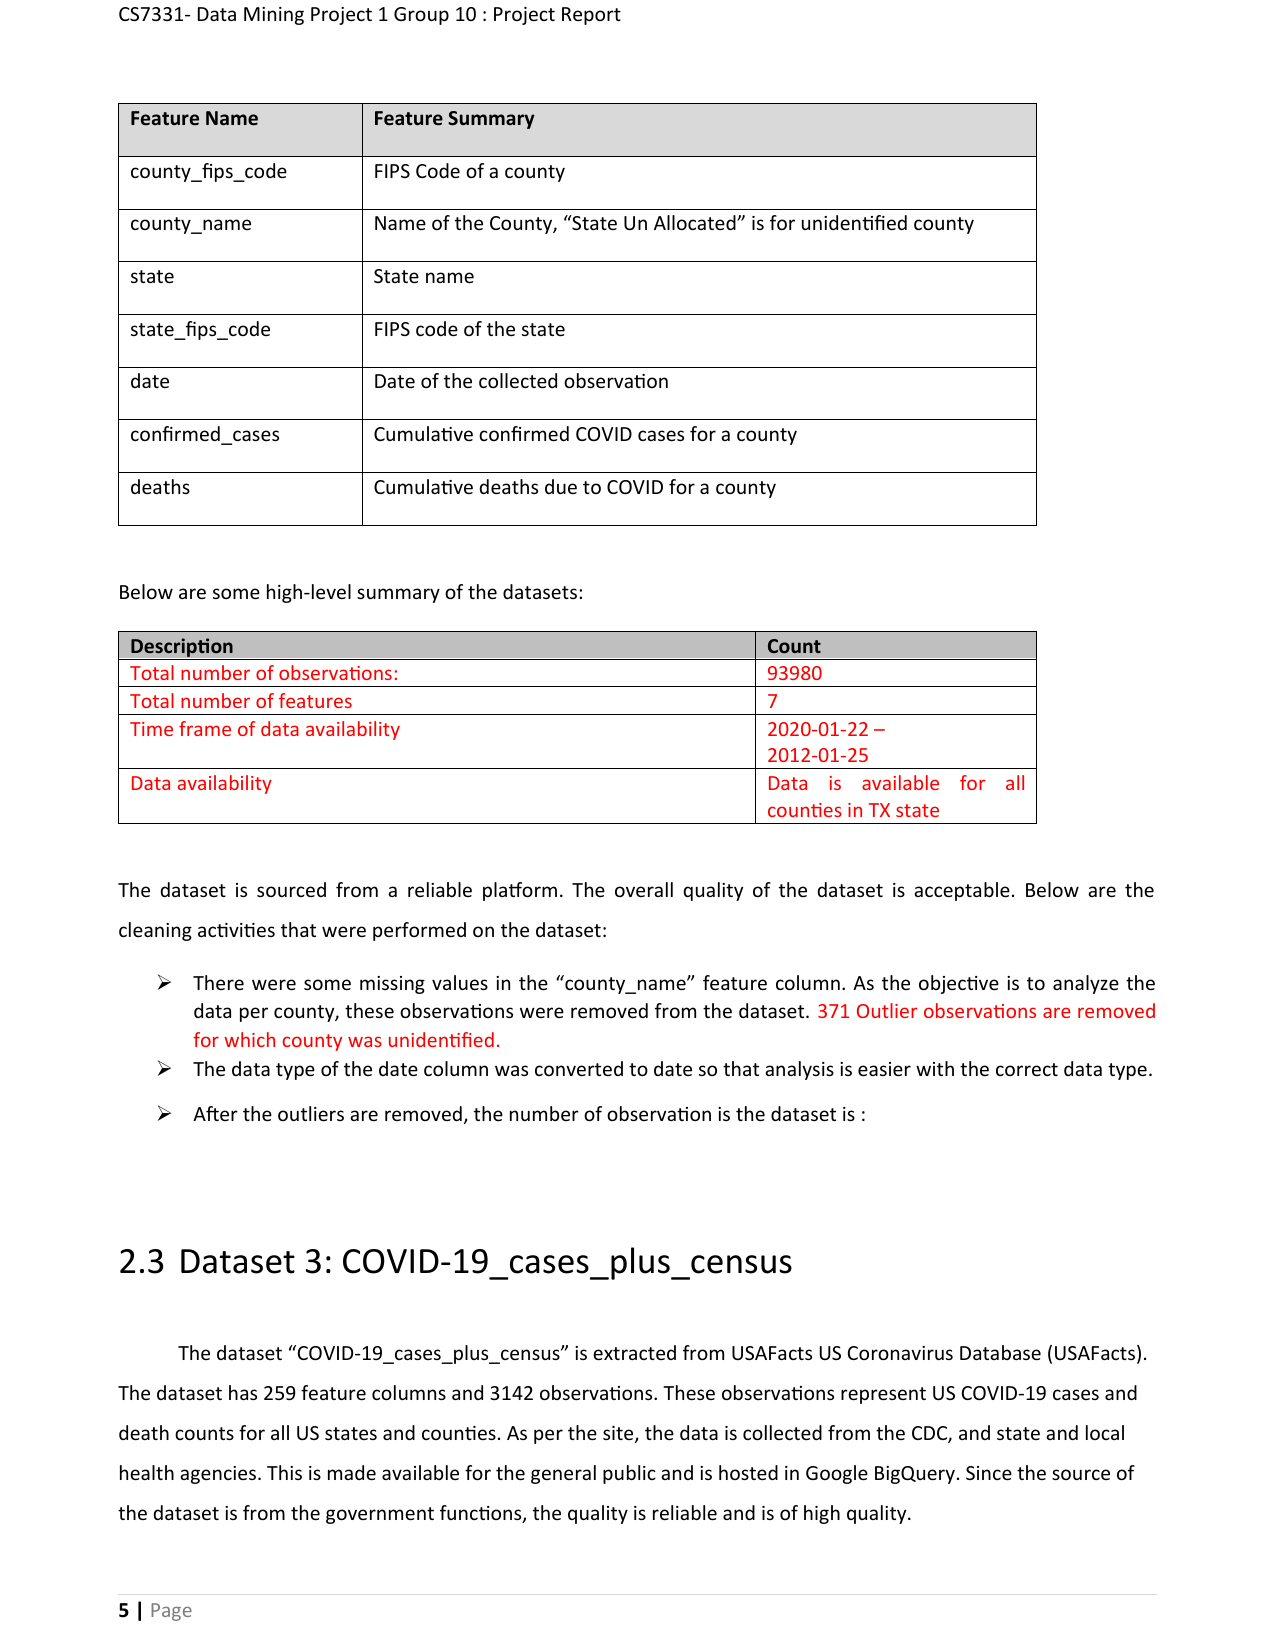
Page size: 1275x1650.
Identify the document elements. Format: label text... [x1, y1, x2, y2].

table_cell Total number of features [119, 687, 755, 714]
table_cell deaths [119, 473, 362, 525]
list There were some missing values in the “county_name” feature column. As the objective is to analyze the data per county, these observations were removed from the dataset. 371 Outlier observations are removed for which county was unidentified. [156, 969, 1157, 1053]
table_cell Data availability [119, 769, 755, 823]
table_header Description [119, 632, 755, 658]
table_cell Data is available for all counties in TX state [756, 769, 1036, 823]
text Below are some high-level summary of the datasets: [118, 578, 1157, 605]
table_header Feature Summary [363, 104, 1036, 156]
table_cell county_name [119, 210, 362, 261]
table_cell Time frame of data availability [119, 715, 755, 768]
table_cell FIPS code of the state [363, 315, 1036, 367]
table_cell Total number of observations: [119, 660, 755, 686]
table_cell confirmed_cases [119, 420, 362, 472]
table_cell State name [363, 262, 1036, 314]
table_cell Date of the collected observation [363, 368, 1036, 419]
text The dataset is sourced from a reliable platform. The overall quality of the dataset is acceptable. Below are the cleaning activities that were performed on the dataset: [118, 876, 1157, 943]
list The data type of the date column was converted to date so that analysis is easier with the correct data type. [156, 1055, 1157, 1082]
table_cell county_fips_code [119, 157, 362, 208]
table_cell Name of the County, “State Un Allocated” is for unidentified county [363, 210, 1036, 261]
table_header Count [756, 632, 1036, 658]
table_cell Cumulative confirmed COVID cases for a county [363, 420, 1036, 472]
table_cell state [119, 262, 362, 314]
table_cell 7 [756, 687, 1036, 714]
list After the outliers are removed, the number of observation is the dataset is : [156, 1100, 1157, 1127]
table_cell 2020-01-22 – 2012-01-25 [756, 715, 1036, 768]
table_cell Cumulative deaths due to COVID for a county [363, 473, 1036, 525]
table_cell FIPS Code of a county [363, 157, 1036, 208]
table_cell 93980 [756, 660, 1036, 686]
text The dataset “COVID-19_cases_plus_census” is extracted from USAFacts US Coronavirus Database (USAFacts). The dataset has 259 feature columns and 3142 observations. These observations represent US COVID-19 cases and death counts for all US states and counties. As per the site, the data is collected from the CDC, and state and local health agencies. This is made available for the general public and is hosted in Google BigQuery. Since the source of the dataset is from the government functions, the quality is reliable and is of high quality. [118, 1339, 1157, 1526]
table_cell state_fips_code [119, 315, 362, 367]
table_cell date [119, 368, 362, 419]
subtitle Dataset 3: COVID-19_cases_plus_census [118, 1237, 1157, 1282]
table_header Feature Name [119, 104, 362, 156]
